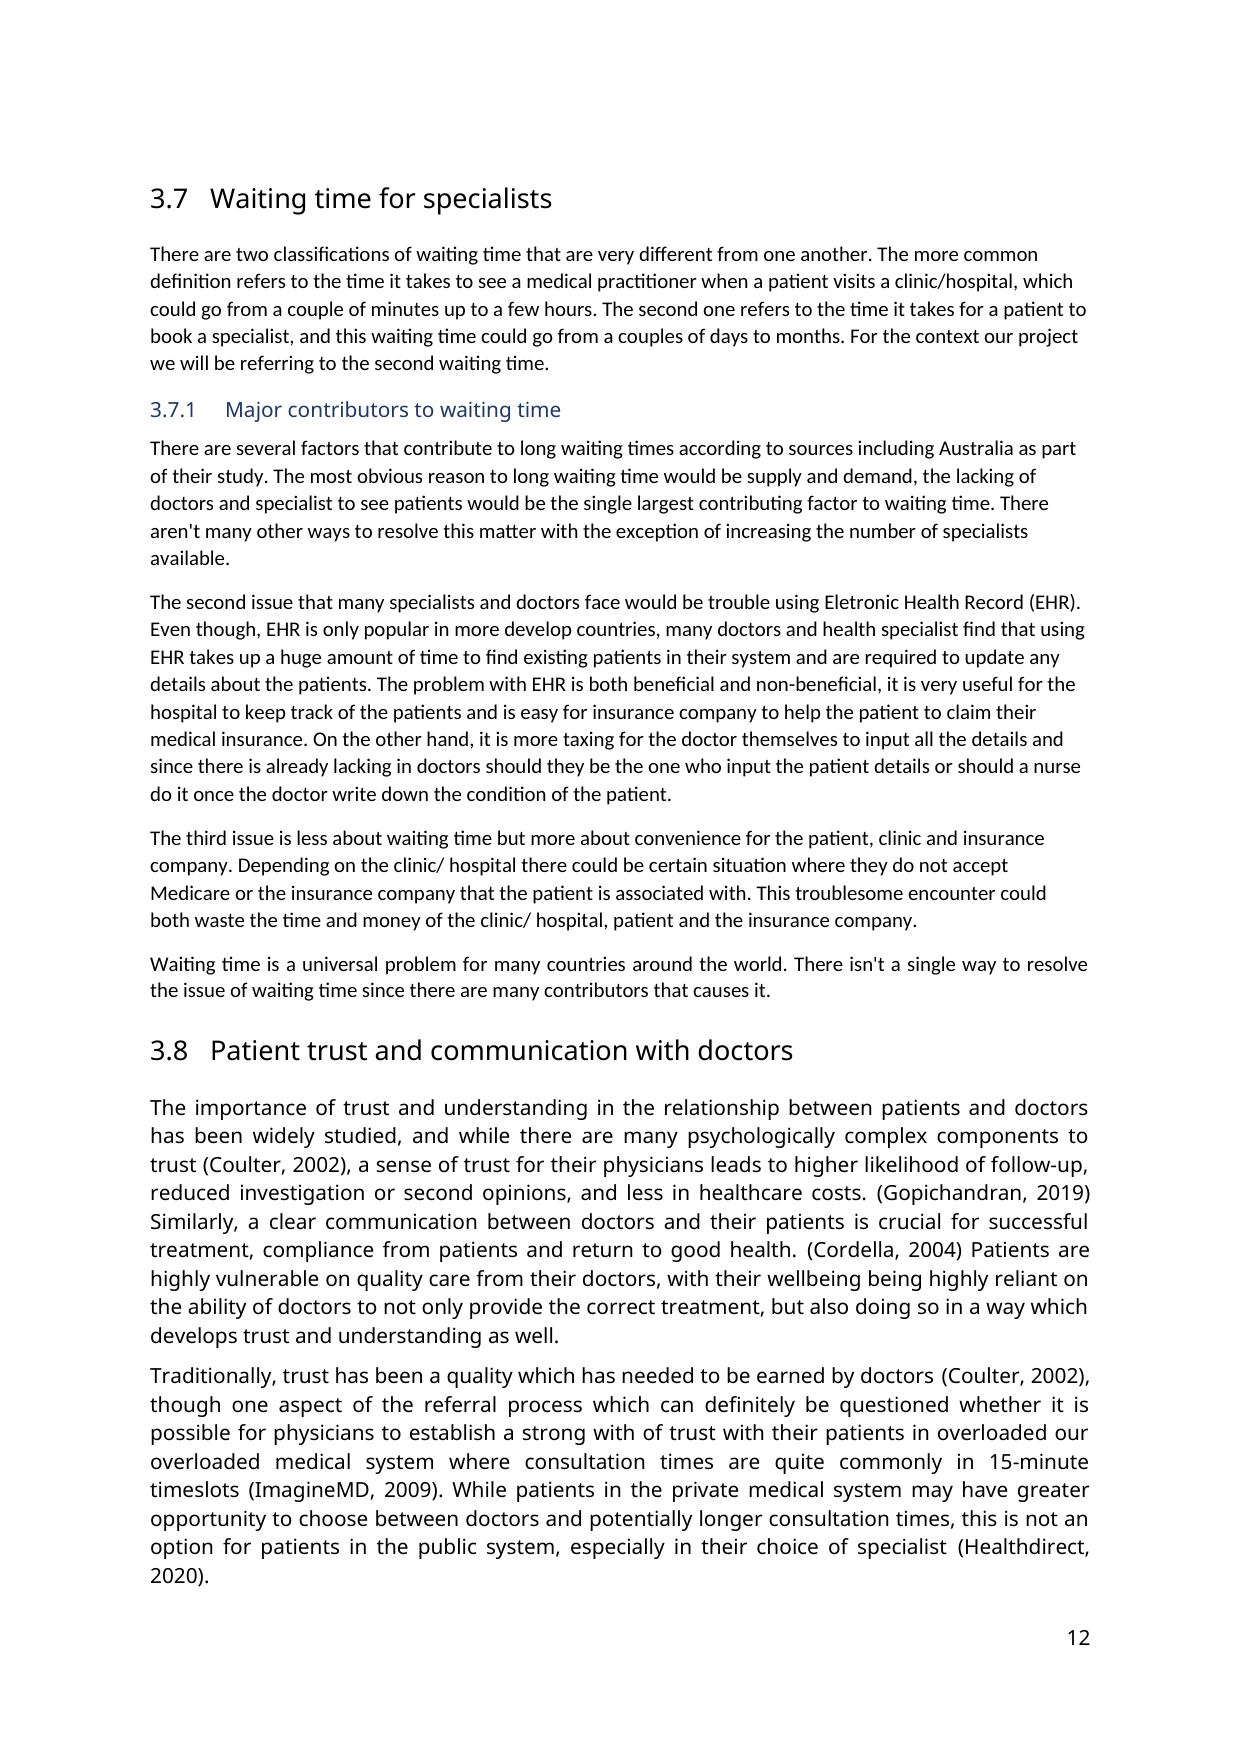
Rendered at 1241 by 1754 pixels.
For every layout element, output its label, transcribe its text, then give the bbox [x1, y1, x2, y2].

text There are several factors that contribute to long waiting times according to sources including Australia as part of their study. The most obvious reason to long waiting time would be supply and demand, the lacking of doctors and specialist to see patients would be the single largest contributing factor to waiting time. There aren't many other ways to resolve this matter with the exception of increasing the number of specialists available. [150, 436, 1090, 571]
subtitle Major contributors to waiting time [150, 395, 1090, 423]
subtitle Waiting time for specialists [150, 179, 1090, 216]
text The second issue that many specialists and doctors face would be trouble using Eletronic Health Record (EHR). Even though, EHR is only popular in more develop countries, many doctors and health specialist find that using EHR takes up a huge amount of time to find existing patients in their system and are required to update any details about the patients. The problem with EHR is both beneficial and non-beneficial, it is very useful for the hospital to keep track of the patients and is easy for insurance company to help the patient to claim their medical insurance. On the other hand, it is more taxing for the doctor themselves to input all the details and since there is already lacking in doctors should they be the one who input the patient details or should a nurse do it once the doctor write down the condition of the patient. [150, 589, 1090, 806]
text The third issue is less about waiting time but more about convenience for the patient, clinic and insurance company. Depending on the clinic/ hospital there could be certain situation where they do not accept Medicare or the insurance company that the patient is associated with. This troublesome encounter could both waste the time and money of the clinic/ hospital, patient and the insurance company. [150, 825, 1090, 933]
text There are two classifications of waiting time that are very different from one another. The more common definition refers to the time it takes to see a medical practitioner when a patient visits a clinic/hospital, which could go from a couple of minutes up to a few hours. The second one refers to the time it takes for a patient to book a specialist, and this waiting time could go from a couples of days to months. For the context our project we will be referring to the second waiting time. [150, 241, 1090, 376]
text Waiting time is a universal problem for many countries around the world. There isn't a single way to resolve the issue of waiting time since there are many contributors that causes it. [150, 951, 1090, 1002]
text The importance of trust and understanding in the relationship between patients and doctors has been widely studied, and while there are many psychologically complex components to trust (Coulter, 2002), a sense of trust for their physicians leads to higher likelihood of follow-up, reduced investigation or second opinions, and less in healthcare costs. (Gopichandran, 2019) Similarly, a clear communication between doctors and their patients is crucial for successful treatment, compliance from patients and return to good health. (Cordella, 2004) Patients are highly vulnerable on quality care from their doctors, with their wellbeing being highly reliant on the ability of doctors to not only provide the correct treatment, but also doing so in a way which develops trust and understanding as well. [150, 1093, 1090, 1349]
subtitle Patient trust and communication with doctors [150, 1031, 1090, 1068]
text Traditionally, trust has been a quality which has needed to be earned by doctors (Coulter, 2002), though one aspect of the referral process which can definitely be questioned whether it is possible for physicians to establish a strong with of trust with their patients in overloaded our overloaded medical system where consultation times are quite commonly in 15-minute timeslots (ImagineMD, 2009). While patients in the private medical system may have greater opportunity to choose between doctors and potentially longer consultation times, this is not an option for patients in the public system, especially in their choice of specialist (Healthdirect, 2020). [150, 1362, 1090, 1589]
